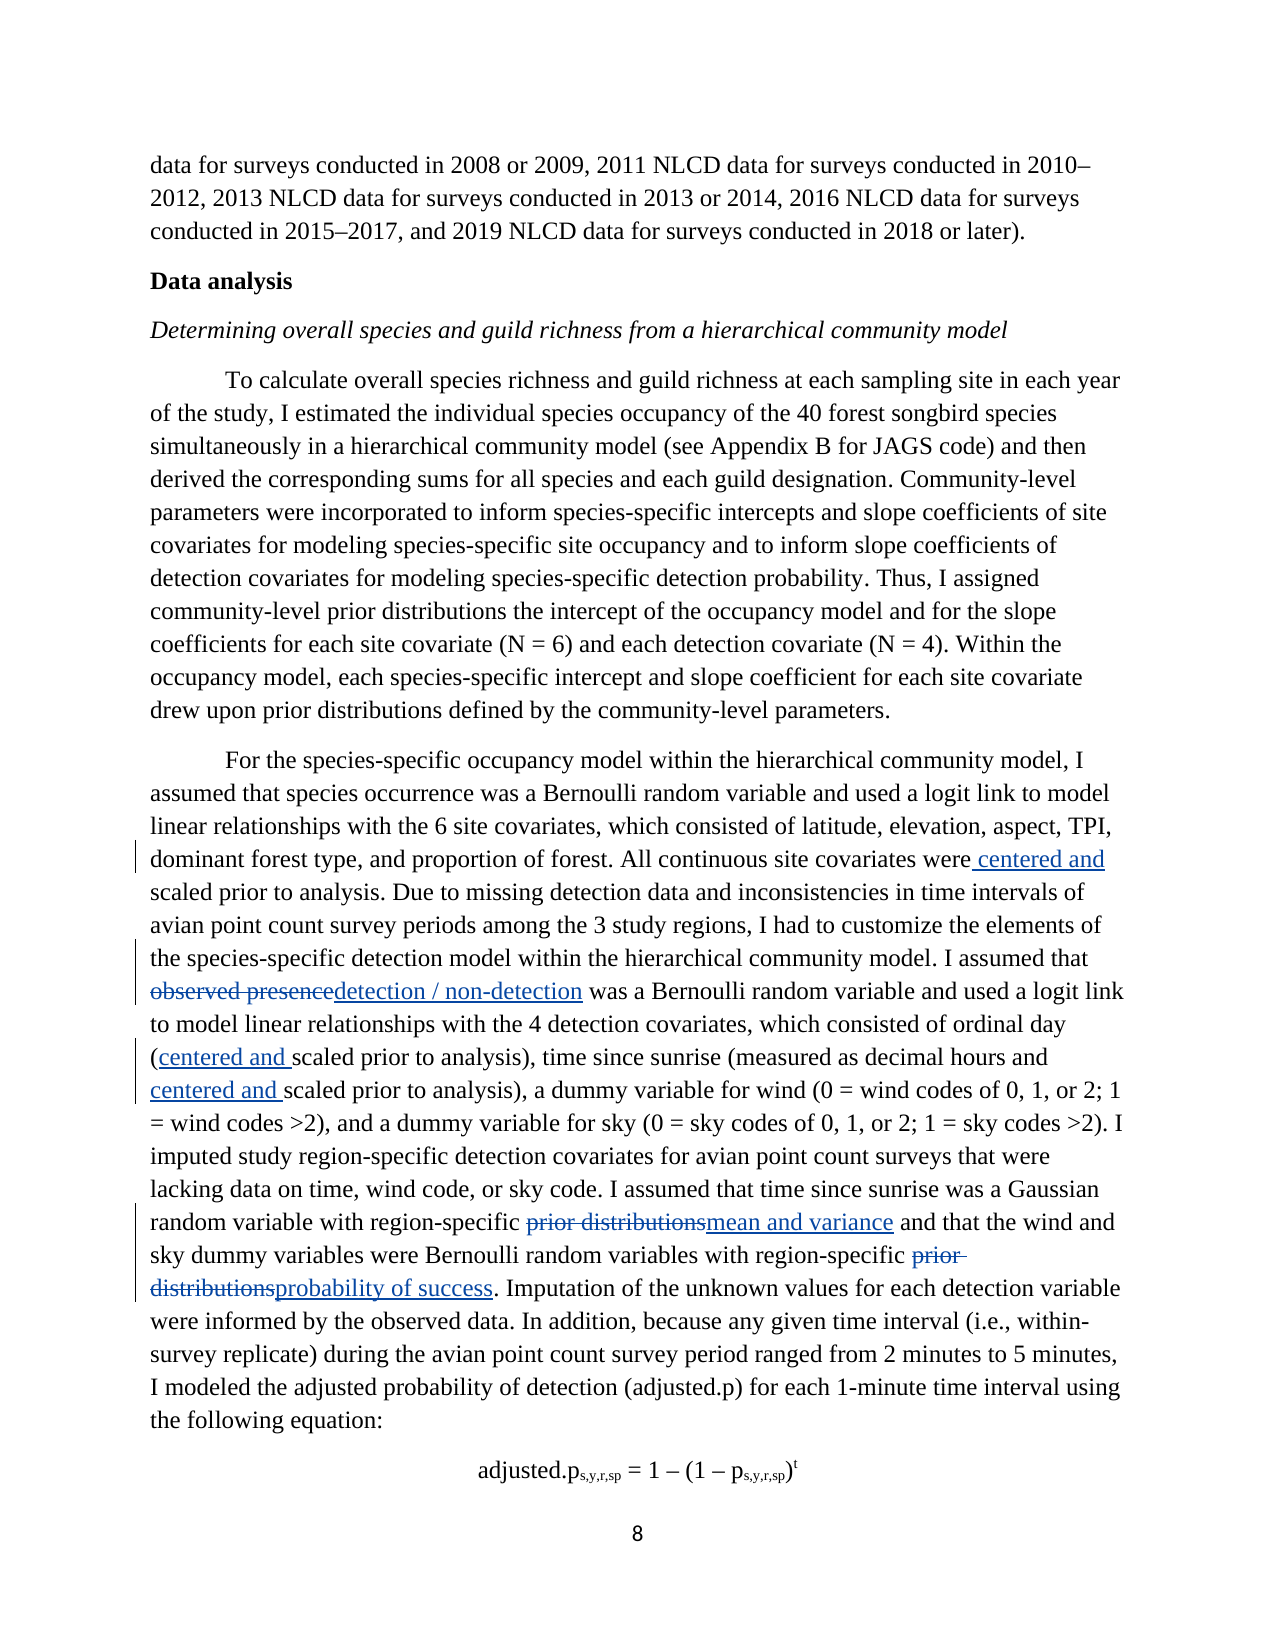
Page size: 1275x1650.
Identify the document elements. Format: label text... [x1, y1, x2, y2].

text For the species-specific occupancy model within the hierarchical community model, I assumed that species occurrence was a Bernoulli random variable and used a logit link to model linear relationships with the 6 site covariates, which consisted of latitude, elevation, aspect, TPI, dominant forest type, and proportion of forest. All continuous site covariates were scaled prior to analysis. Due to missing detection data and inconsistencies in time intervals of avian point count survey periods among the 3 study regions, I had to customize the elements of the species-specific detection model within the hierarchical community model. I assumed that was a Bernoulli random variable and used a logit link to model linear relationships with the 4 detection covariates, which consisted of ordinal day (scaled prior to analysis), time since sunrise (measured as decimal hours and scaled prior to analysis), a dummy variable for wind (0 = wind codes of 0, 1, or 2; 1 = wind codes >2), and a dummy variable for sky (0 = sky codes of 0, 1, or 2; 1 = sky codes >2). I imputed study region-specific detection covariates for avian point count surveys that were lacking data on time, wind code, or sky code. I assumed that time since sunrise was a Gaussian random variable with region-specific and that the wind and sky dummy variables were Bernoulli random variables with region-specific . Imputation of the unknown values for each detection variable were informed by the observed data. In addition, because any given time interval (i.e., within-survey replicate) during the avian point count survey period ranged from 2 minutes to 5 minutes, I modeled the adjusted probability of detection (adjusted.p) for each 1-minute time interval using the following equation: [150, 745, 1125, 1434]
text To calculate overall species richness and guild richness at each sampling site in each year of the study, I estimated the individual species occupancy of the 40 forest songbird species simultaneously in a hierarchical community model (see Appendix B for JAGS code) and then derived the corresponding sums for all species and each guild designation. Community-level parameters were incorporated to inform species-specific intercepts and slope coefficients of site covariates for modeling species-specific site occupancy and to inform slope coefficients of detection covariates for modeling species-specific detection probability. Thus, I assigned community-level prior distributions the intercept of the occupancy model and for the slope coefficients for each site covariate (N = 6) and each detection covariate (N = 4). Within the occupancy model, each species-specific intercept and slope coefficient for each site covariate drew upon prior distributions defined by the community-level parameters. [150, 365, 1125, 724]
text Determining overall species and guild richness from a hierarchical community model [150, 315, 1125, 344]
text adjusted.ps,y,r,sp = 1 – (1 – ps,y,r,sp)t [150, 1455, 1125, 1484]
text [150, 150, 1125, 245]
text Data analysis [150, 266, 1125, 294]
